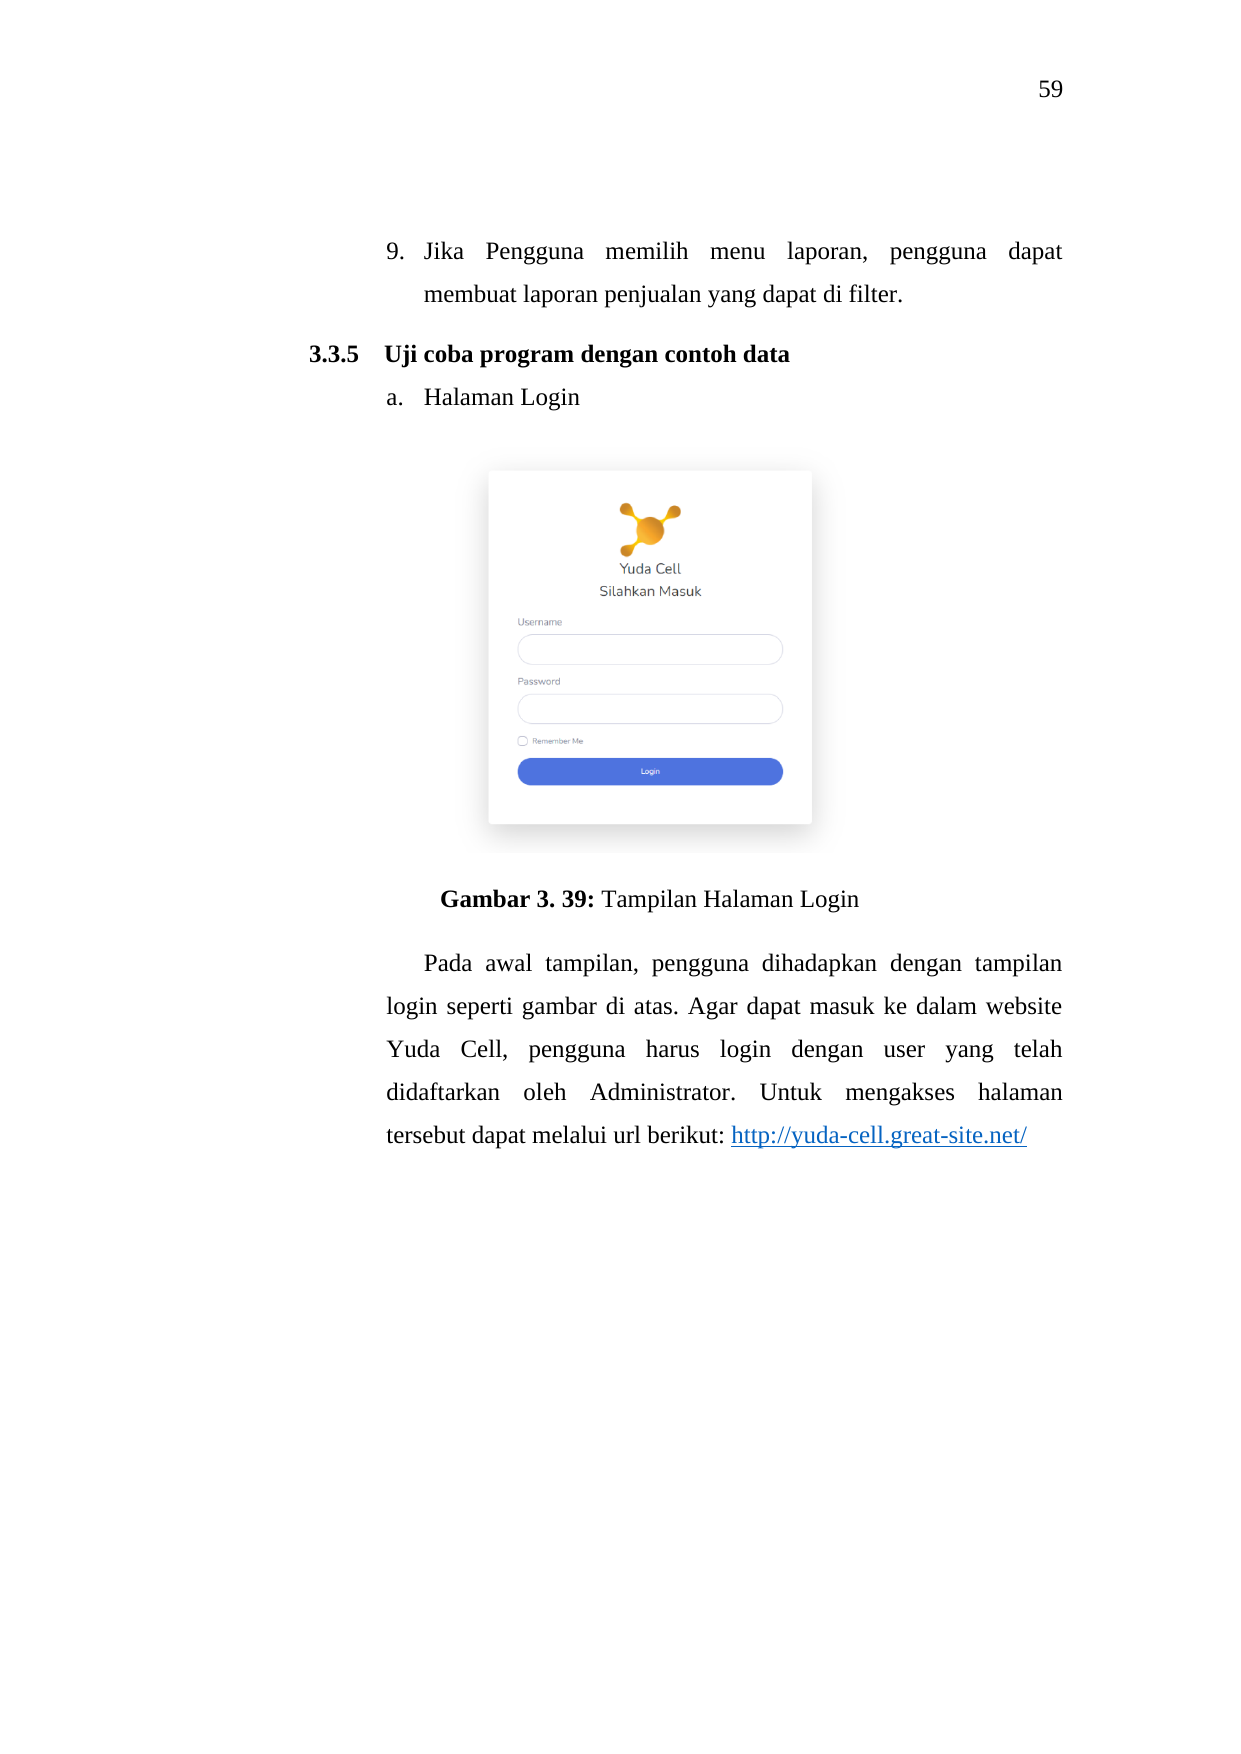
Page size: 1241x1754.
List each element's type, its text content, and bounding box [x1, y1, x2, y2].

list Halaman Login [386, 382, 1063, 411]
text Gambar 3. 39: Tampilan Halaman Login [236, 884, 1063, 913]
subtitle Uji coba program dengan contoh data [309, 339, 1063, 368]
text Pada awal tampilan, pengguna dihadapkan dengan tampilan login seperti gambar di atas. Agar dapat masuk ke dalam website Yuda Cell, pengguna harus login dengan user yang telah didaftarkan oleh Administrator. Untuk mengakses halaman tersebut dapat melalui url berikut: http://yuda-cell.great-site.net/ [386, 948, 1063, 1149]
picture [236, 442, 1063, 853]
list Jika Pengguna memilih menu laporan, pengguna dapat membuat laporan penjualan yang dapat di filter. [386, 236, 1063, 308]
